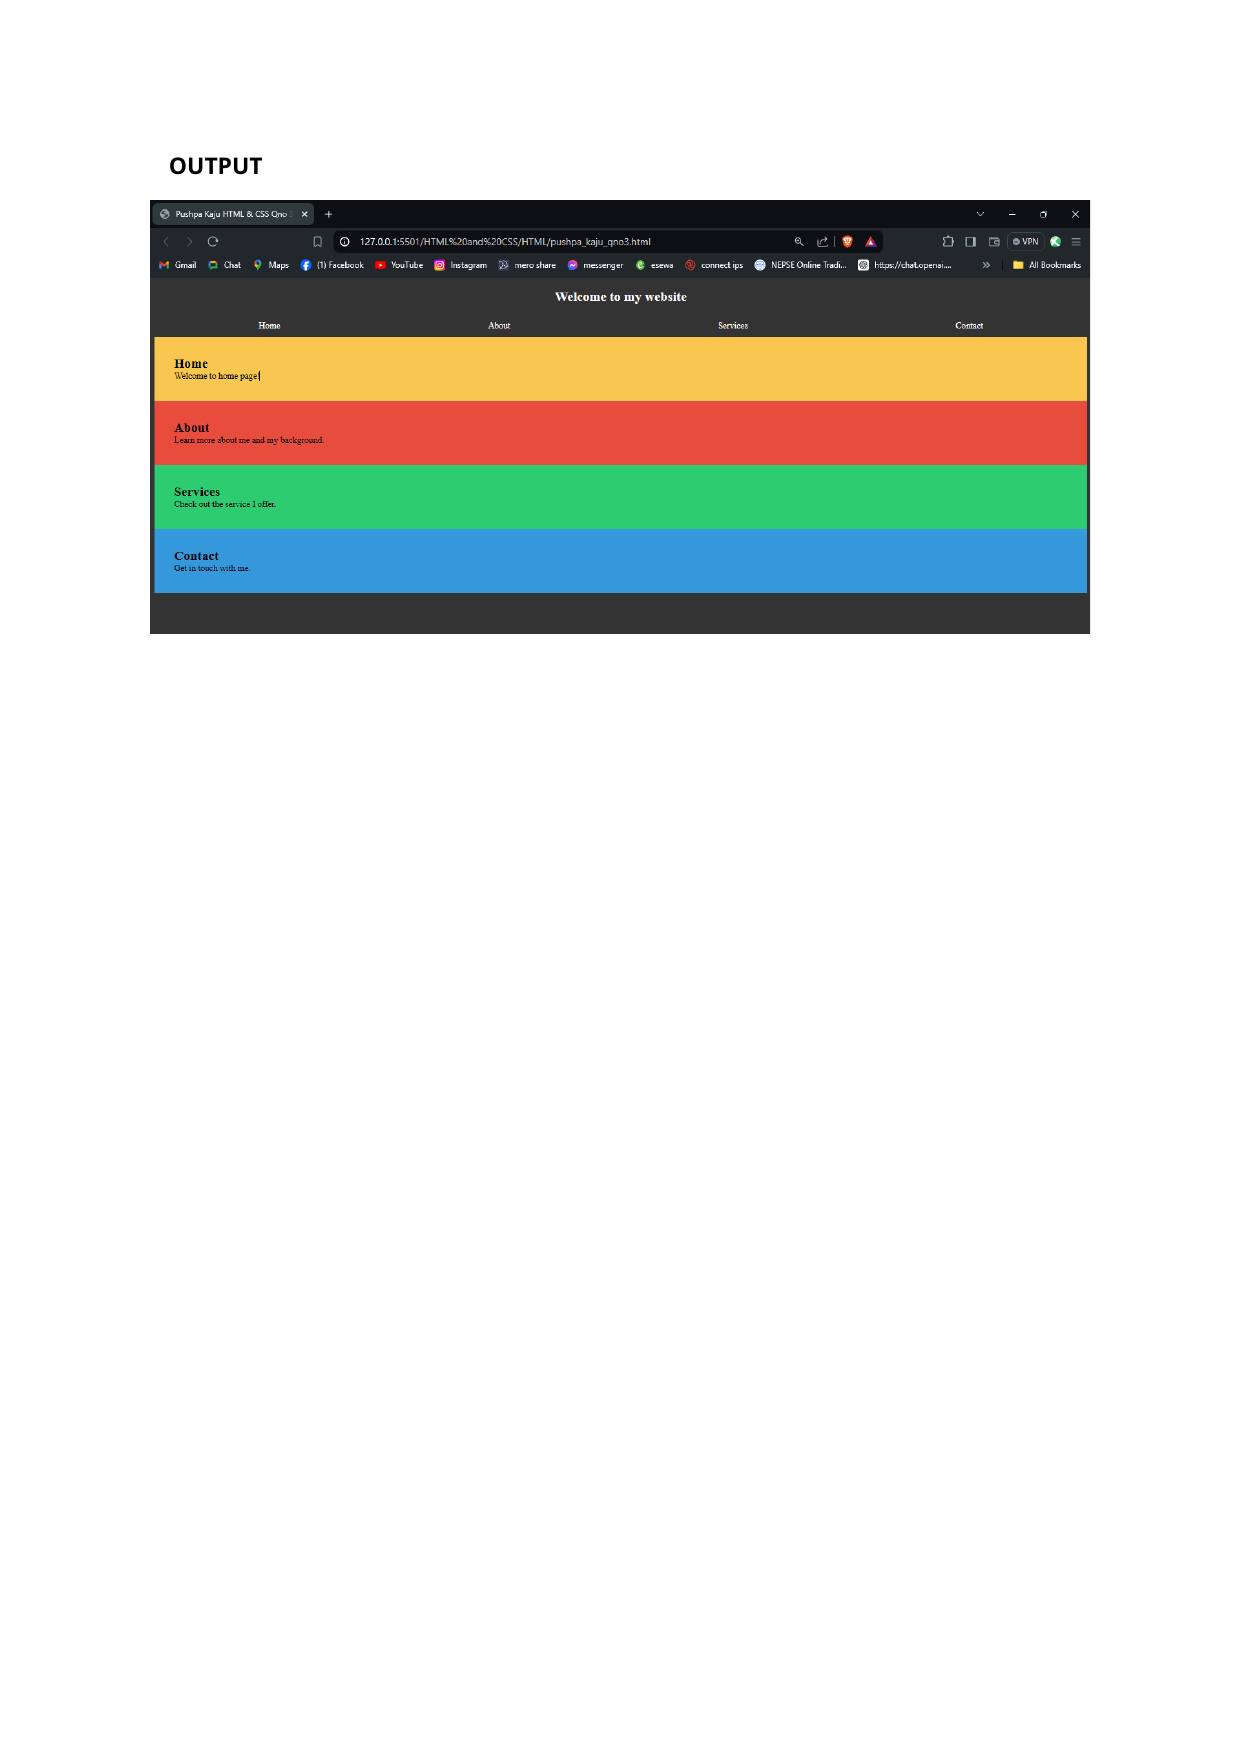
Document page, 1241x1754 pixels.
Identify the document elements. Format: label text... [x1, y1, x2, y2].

text OUTPUT [169, 150, 1090, 181]
picture [150, 200, 1091, 634]
